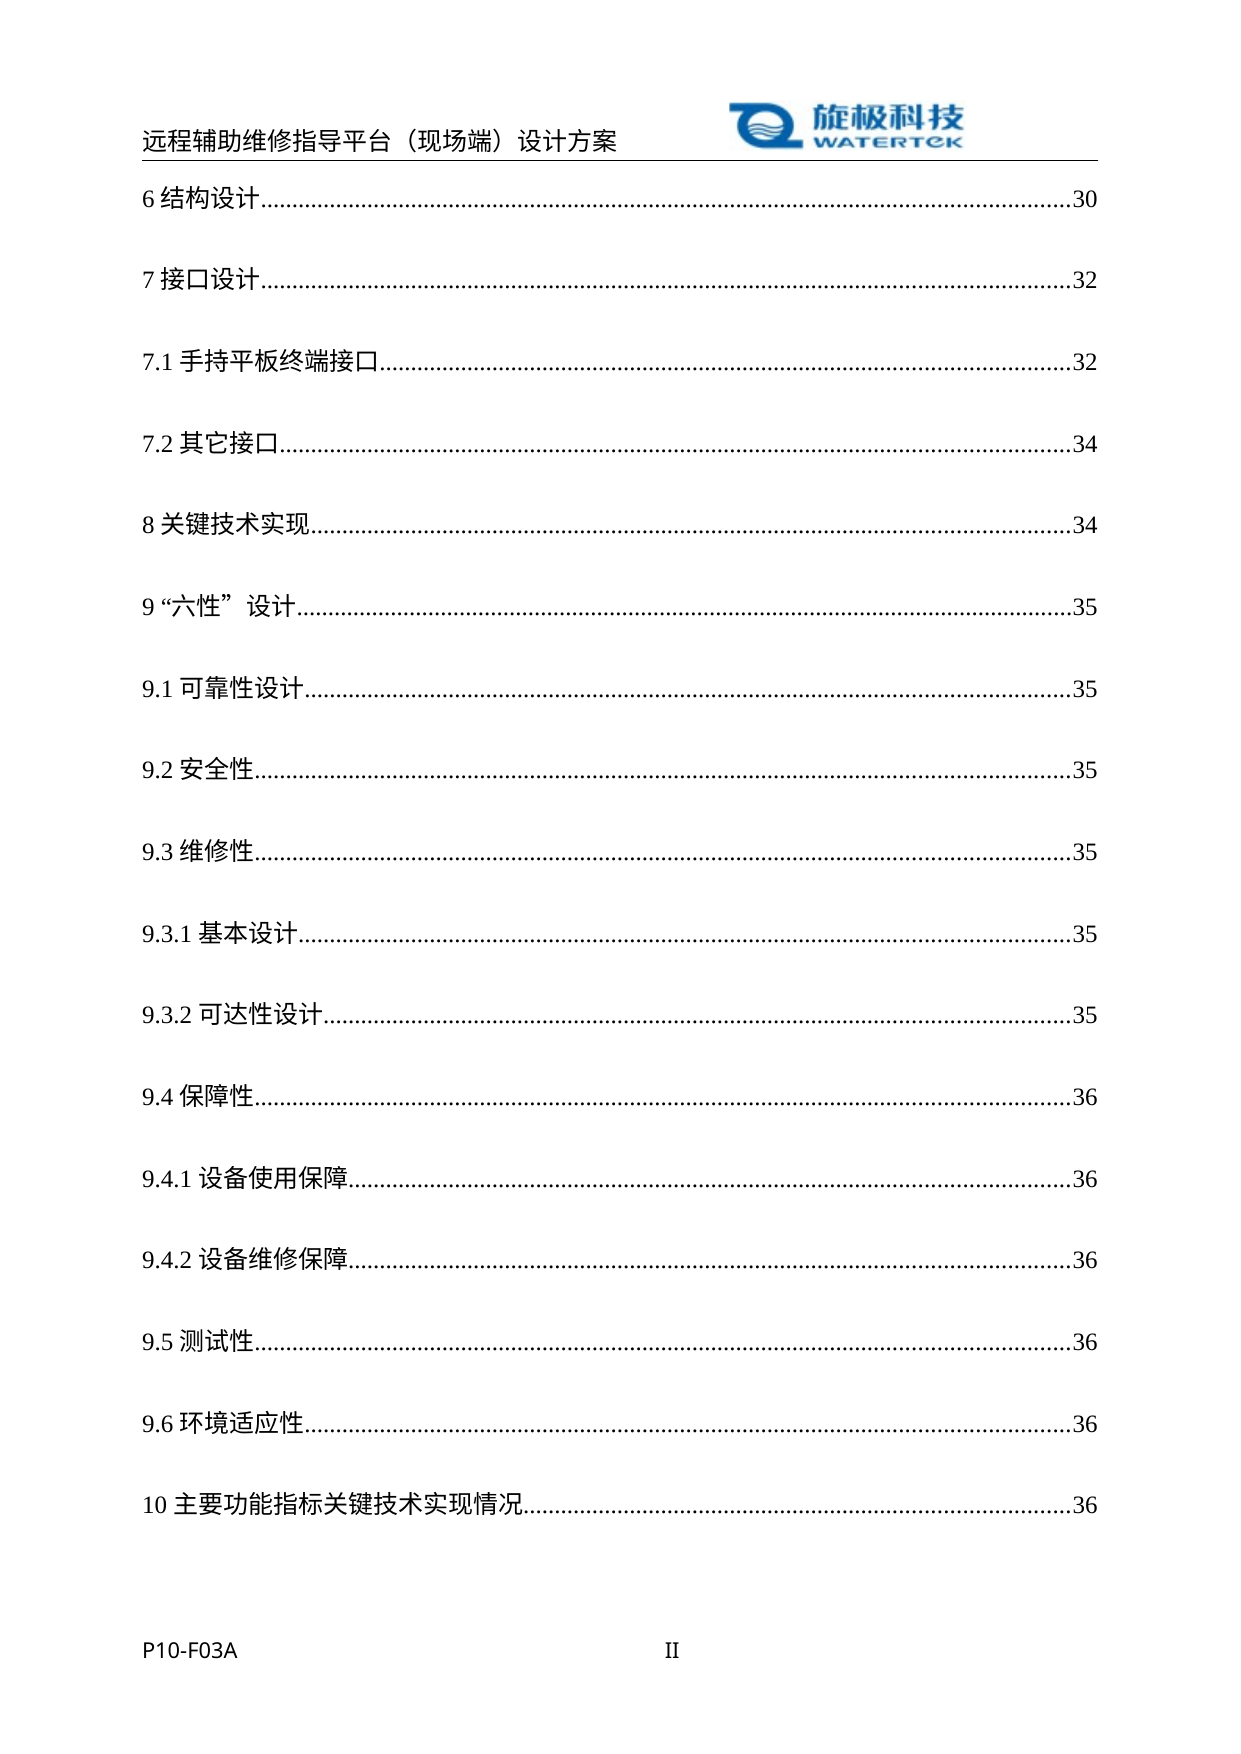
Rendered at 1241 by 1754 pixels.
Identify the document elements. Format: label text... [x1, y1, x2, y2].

text 9.4.1 设备使用保障 36 [142, 1142, 1098, 1210]
text 9.5 测试性 36 [142, 1306, 1098, 1373]
text 7.1 手持平板终端接口 32 [142, 326, 1098, 393]
text 6 结构设计 30 [142, 162, 1098, 230]
text 9.2 安全性 35 [142, 734, 1098, 802]
text 9.1 可靠性设计 35 [142, 652, 1098, 720]
text 9.6 环境适应性 36 [142, 1387, 1098, 1455]
text 9.3 维修性 35 [142, 816, 1098, 883]
text 10 主要功能指标关键技术实现情况 36 [142, 1469, 1098, 1537]
text 7.2 其它接口 34 [142, 407, 1098, 475]
text 9 “六性”设计 35 [142, 571, 1098, 638]
text 9.4.2 设备维修保障 36 [142, 1224, 1098, 1292]
text 7 接口设计 32 [142, 244, 1098, 312]
text 9.3.1 基本设计 35 [142, 897, 1098, 965]
text 9.4 保障性 36 [142, 1061, 1098, 1128]
picture [728, 100, 967, 151]
text 9.3.2 可达性设计 35 [142, 979, 1098, 1047]
text 8 关键技术实现 34 [142, 489, 1098, 557]
